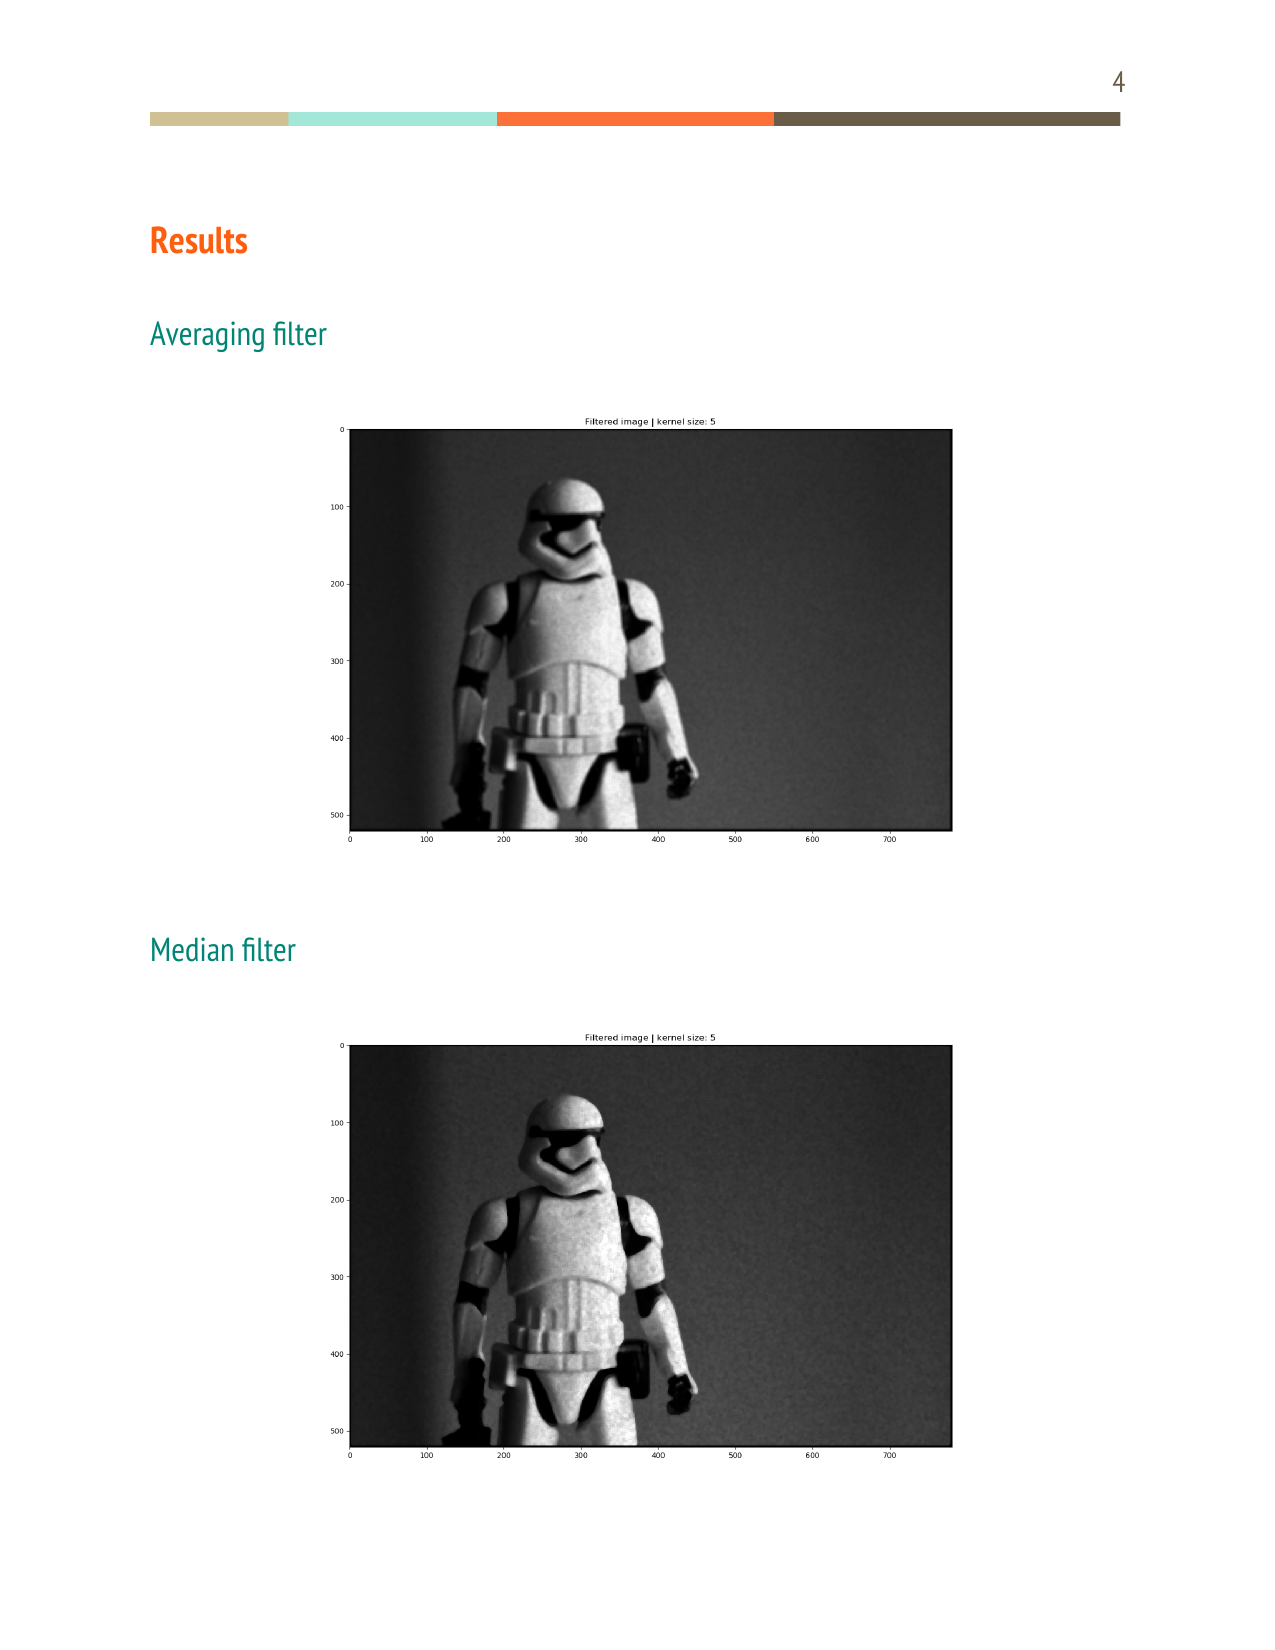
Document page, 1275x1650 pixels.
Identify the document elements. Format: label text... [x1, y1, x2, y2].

subtitle Results [150, 215, 1125, 263]
subtitle Median filter [150, 927, 1125, 970]
picture [150, 982, 1125, 1504]
picture [150, 112, 1121, 126]
picture [150, 366, 1125, 888]
subtitle Averaging filter [150, 311, 1125, 354]
